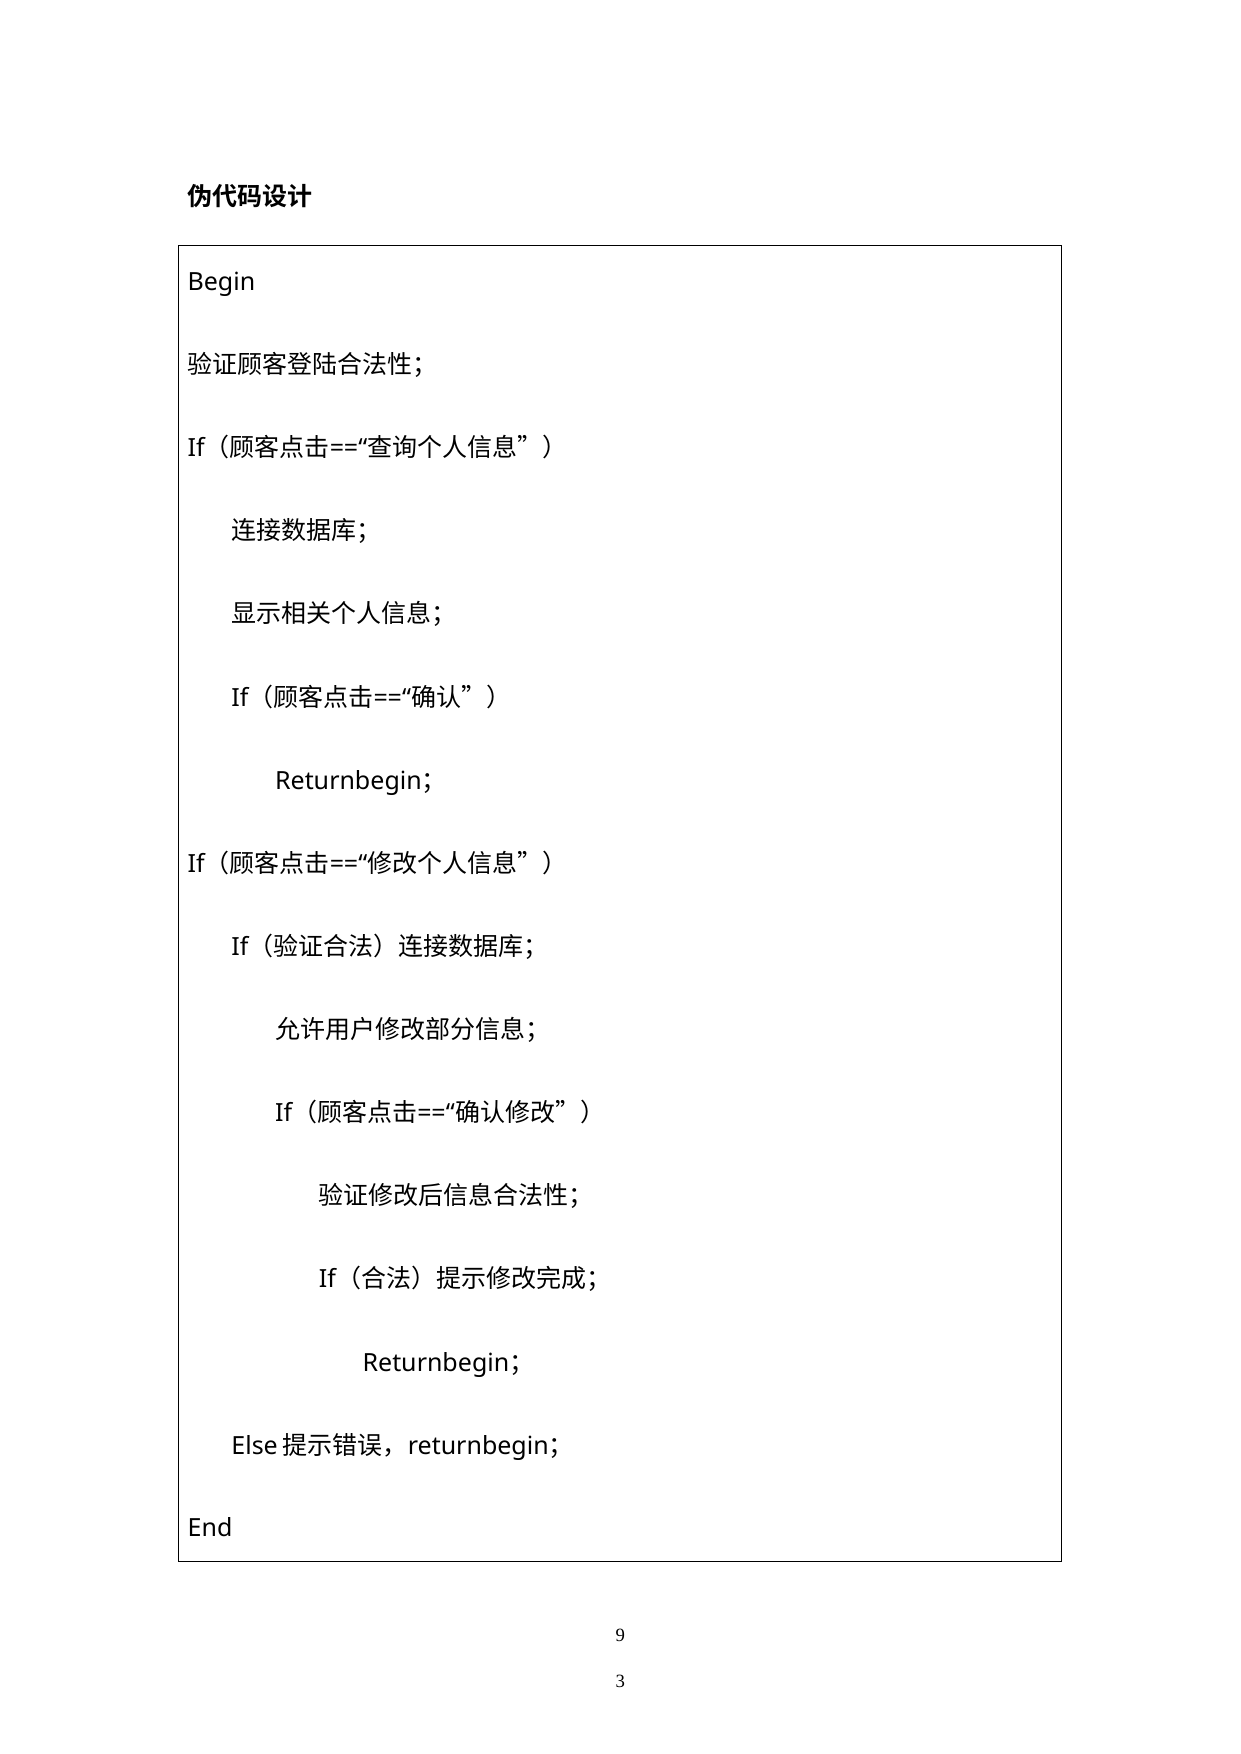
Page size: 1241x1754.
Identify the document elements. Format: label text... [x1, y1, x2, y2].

text 连接数据库； [179, 493, 1061, 561]
text End [179, 1491, 1061, 1561]
text 允许用户修改部分信息； [179, 992, 1061, 1060]
text If（顾客点击==“确认修改”） [179, 1075, 1061, 1143]
text Returnbegin； [179, 1324, 1061, 1393]
text Begin [179, 246, 1061, 313]
text Returnbegin； [179, 743, 1061, 811]
text If（顾客点击==“查询个人信息”） [179, 410, 1061, 478]
text If（顾客点击==“修改个人信息”） [179, 826, 1061, 894]
text Else提示错误，returnbegin； [179, 1408, 1061, 1476]
text 显示相关个人信息； [179, 576, 1061, 644]
text If（顾客点击==“确认”） [179, 659, 1061, 728]
text 伪代码设计 [187, 162, 1053, 227]
text 验证顾客登陆合法性； [179, 327, 1061, 395]
text 验证修改后信息合法性； [179, 1158, 1061, 1226]
text If（合法）提示修改完成； [179, 1241, 1061, 1309]
text If（验证合法）连接数据库； [179, 909, 1061, 977]
